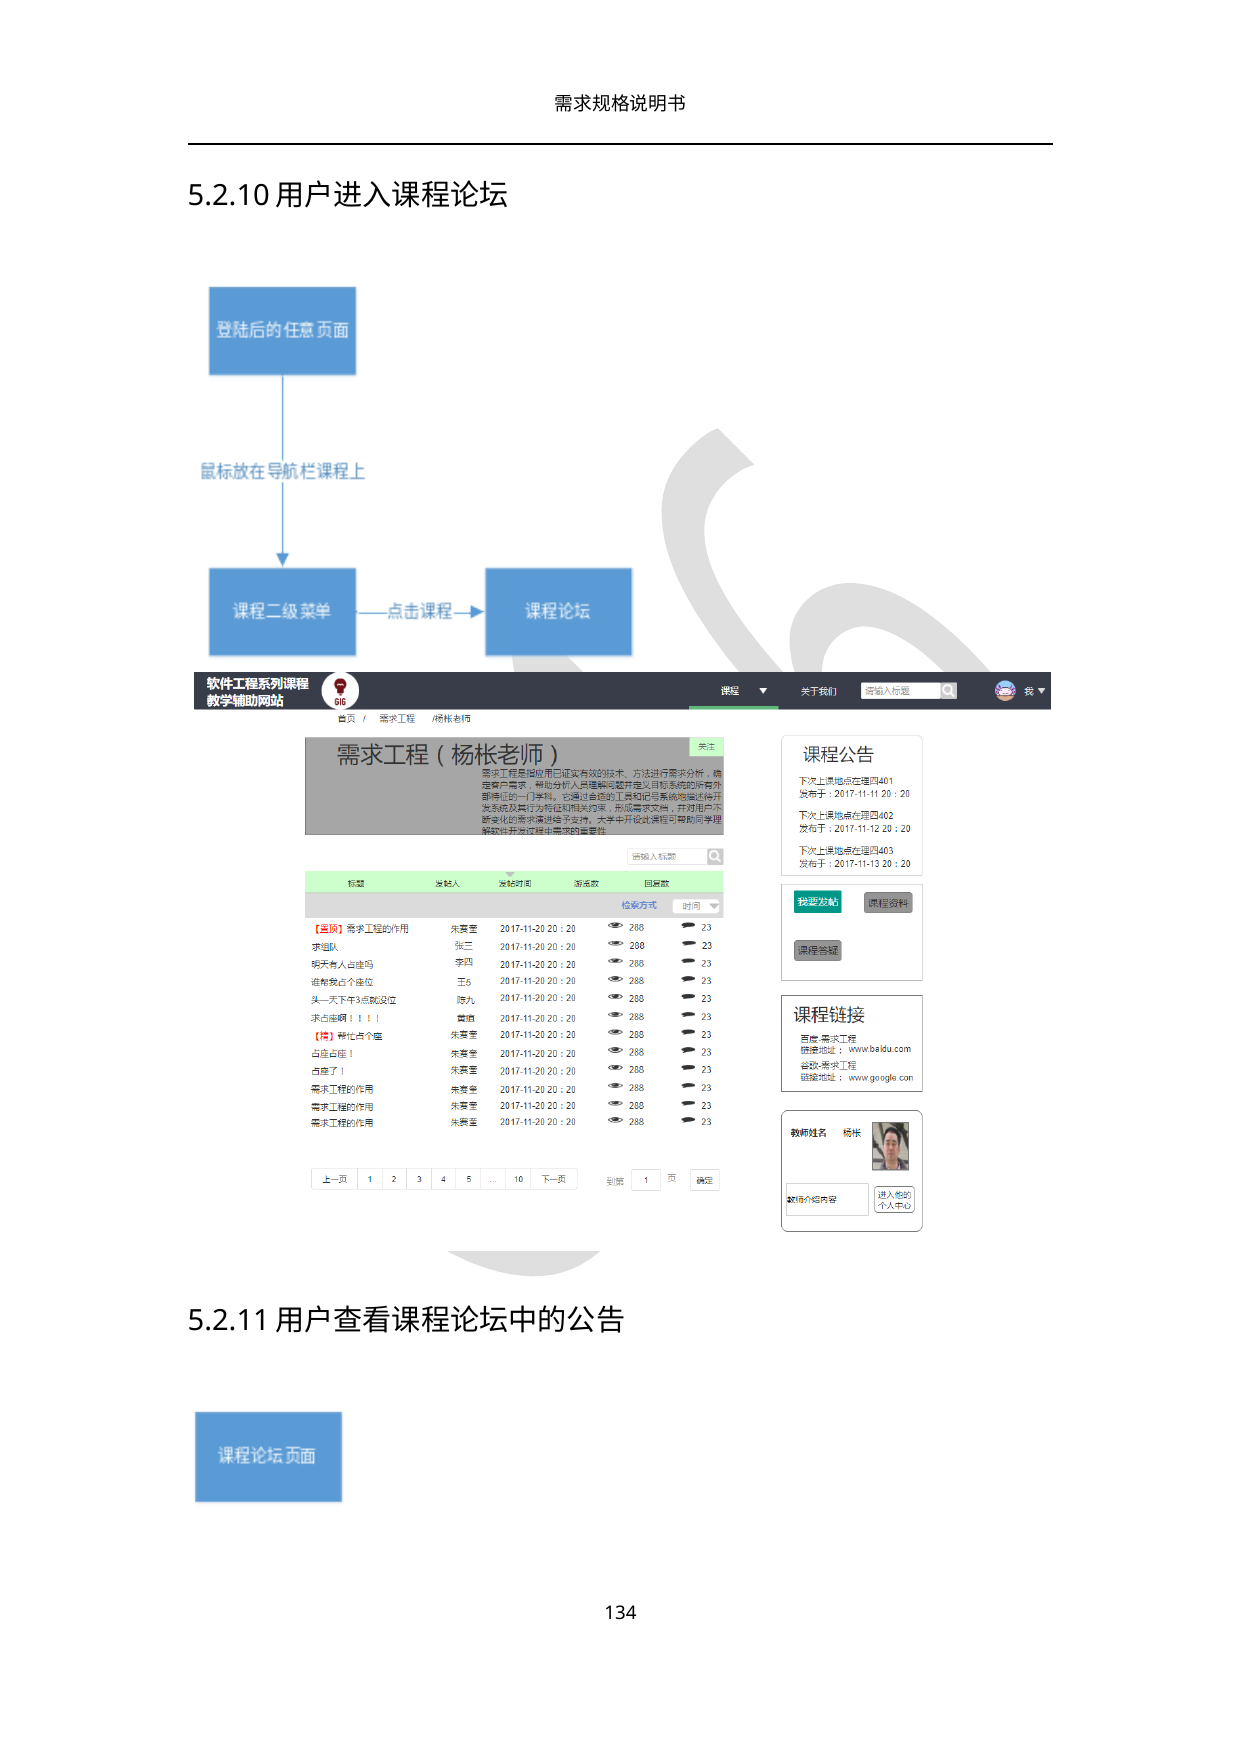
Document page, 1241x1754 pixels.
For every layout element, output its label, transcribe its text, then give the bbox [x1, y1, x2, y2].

subtitle 用户进入课程论坛 [187, 160, 1053, 225]
subtitle 用户查看课程论坛中的公告 [187, 1285, 1053, 1350]
picture [187, 672, 1053, 1251]
